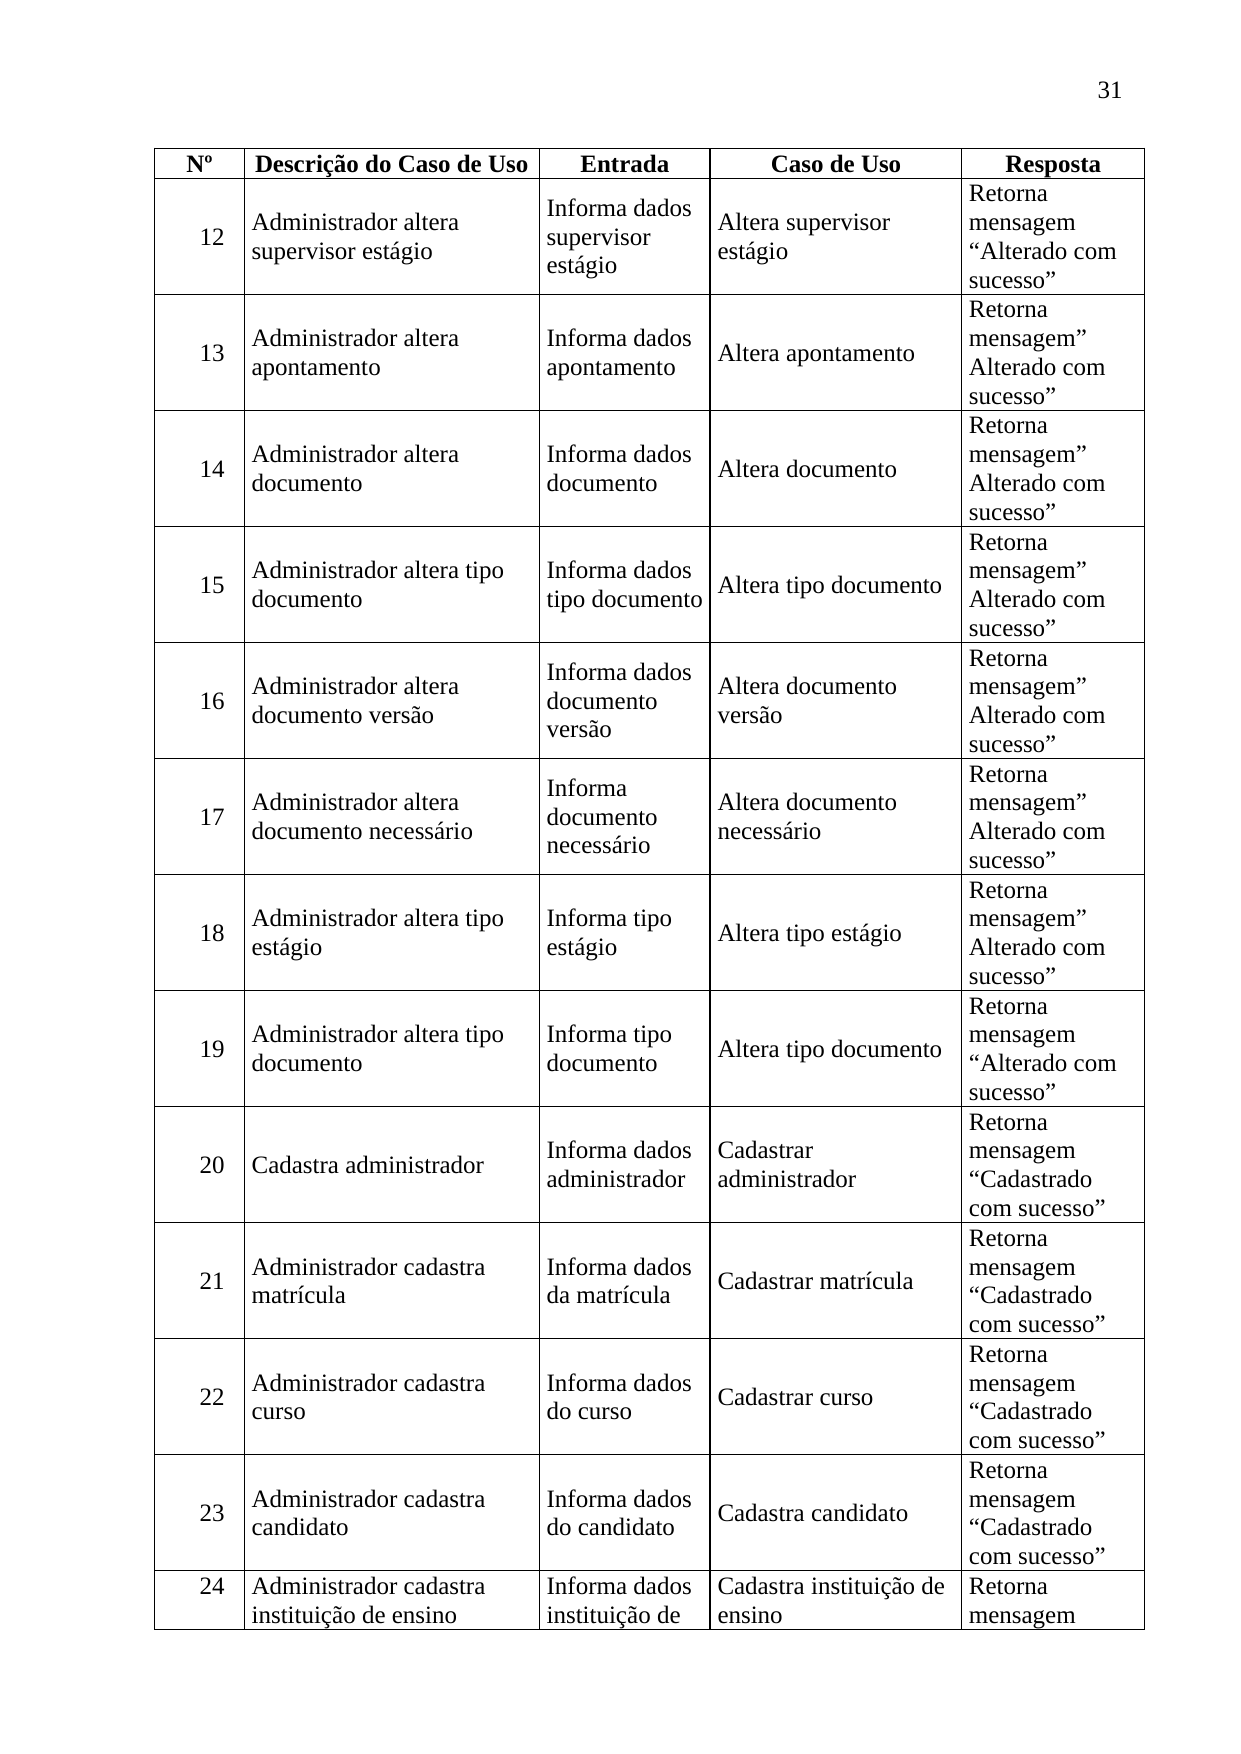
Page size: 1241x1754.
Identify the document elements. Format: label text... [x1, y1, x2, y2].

table_cell Administrador altera supervisor estágio [245, 179, 539, 293]
table_cell [155, 875, 244, 990]
table_cell Informa dados administrador [540, 1107, 709, 1222]
table_cell Retorna mensagem” Alterado com sucesso” [962, 875, 1144, 990]
table_cell [155, 411, 244, 526]
table_cell [155, 1339, 244, 1454]
table_cell Retorna mensagem” Alterado com sucesso” [962, 643, 1144, 758]
table_cell [155, 1223, 244, 1338]
table_cell Retorna mensagem “Cadastrado com sucesso” [962, 1107, 1144, 1222]
table_cell Informa dados instituição de ensino [540, 1571, 709, 1628]
table_cell Altera tipo documento [711, 991, 961, 1106]
table_cell [155, 1455, 244, 1570]
table_cell [155, 991, 244, 1106]
table_cell Informa dados da matrícula [540, 1223, 709, 1338]
table_cell Cadastrar curso [711, 1339, 961, 1454]
table_cell Altera tipo documento [711, 527, 961, 642]
table_cell Administrador altera tipo estágio [245, 875, 539, 990]
table_cell Retorna mensagem “Cadastrado com sucesso” [962, 1223, 1144, 1338]
table_cell Administrador altera documento [245, 411, 539, 526]
table_cell Administrador cadastra candidato [245, 1455, 539, 1570]
table_cell Cadastra instituição de ensino [711, 1571, 961, 1628]
table_header Entrada [540, 149, 709, 177]
table_cell Administrador cadastra curso [245, 1339, 539, 1454]
table_header Resposta [962, 149, 1144, 177]
table_cell Informa dados apontamento [540, 295, 709, 409]
table_cell Retorna mensagem “Alterado com sucesso” [962, 991, 1144, 1106]
table_cell Administrador altera tipo documento [245, 991, 539, 1106]
table_cell Administrador altera tipo documento [245, 527, 539, 642]
table_cell Cadastra administrador [245, 1107, 539, 1222]
table_cell Informa dados documento [540, 411, 709, 526]
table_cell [245, 1571, 539, 1628]
table_cell Altera apontamento [711, 295, 961, 409]
table_header Descrição do Caso de Uso [245, 149, 539, 177]
table_cell Informa dados do curso [540, 1339, 709, 1454]
table_cell Informa dados supervisor estágio [540, 179, 709, 293]
table_cell Informa dados tipo documento [540, 527, 709, 642]
table_cell Retorna mensagem” Alterado com sucesso” [962, 411, 1144, 526]
table_cell Altera supervisor estágio [711, 179, 961, 293]
table_cell Retorna mensagem “Cadastrado com sucesso” [962, 1339, 1144, 1454]
table_cell Administrador altera documento versão [245, 643, 539, 758]
table_cell Cadastrar matrícula [711, 1223, 961, 1338]
table_cell Cadastra candidato [711, 1455, 961, 1570]
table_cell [962, 1455, 1144, 1570]
table_cell Informa dados documento versão [540, 643, 709, 758]
table_cell Cadastrar administrador [711, 1107, 961, 1222]
table_cell Informa tipo estágio [540, 875, 709, 990]
table_header Nº [155, 149, 244, 177]
table_cell [155, 527, 244, 642]
table_cell [155, 295, 244, 409]
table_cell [962, 1571, 1144, 1628]
table_cell Altera tipo estágio [711, 875, 961, 990]
table_cell Retorna mensagem” Alterado com sucesso” [962, 759, 1144, 874]
table_cell Informa tipo documento [540, 991, 709, 1106]
table_cell Retorna mensagem” Alterado com sucesso” [962, 527, 1144, 642]
table_cell [155, 759, 244, 874]
table_cell [155, 1107, 244, 1222]
table_cell [155, 643, 244, 758]
table_cell Altera documento [711, 411, 961, 526]
table_cell Altera documento versão [711, 643, 961, 758]
table_cell Altera documento necessário [711, 759, 961, 874]
table_header Caso de Uso [711, 149, 961, 177]
table_cell Informa dados do candidato [540, 1455, 709, 1570]
table_cell [155, 179, 244, 293]
table_cell Retorna mensagem” Alterado com sucesso” [962, 295, 1144, 409]
table_cell Administrador altera apontamento [245, 295, 539, 409]
table_cell Retorna mensagem “Alterado com sucesso” [962, 179, 1144, 293]
table_cell Informa documento necessário [540, 759, 709, 874]
table_cell [155, 1571, 244, 1628]
table_cell Administrador altera documento necessário [245, 759, 539, 874]
table_cell Administrador cadastra matrícula [245, 1223, 539, 1338]
